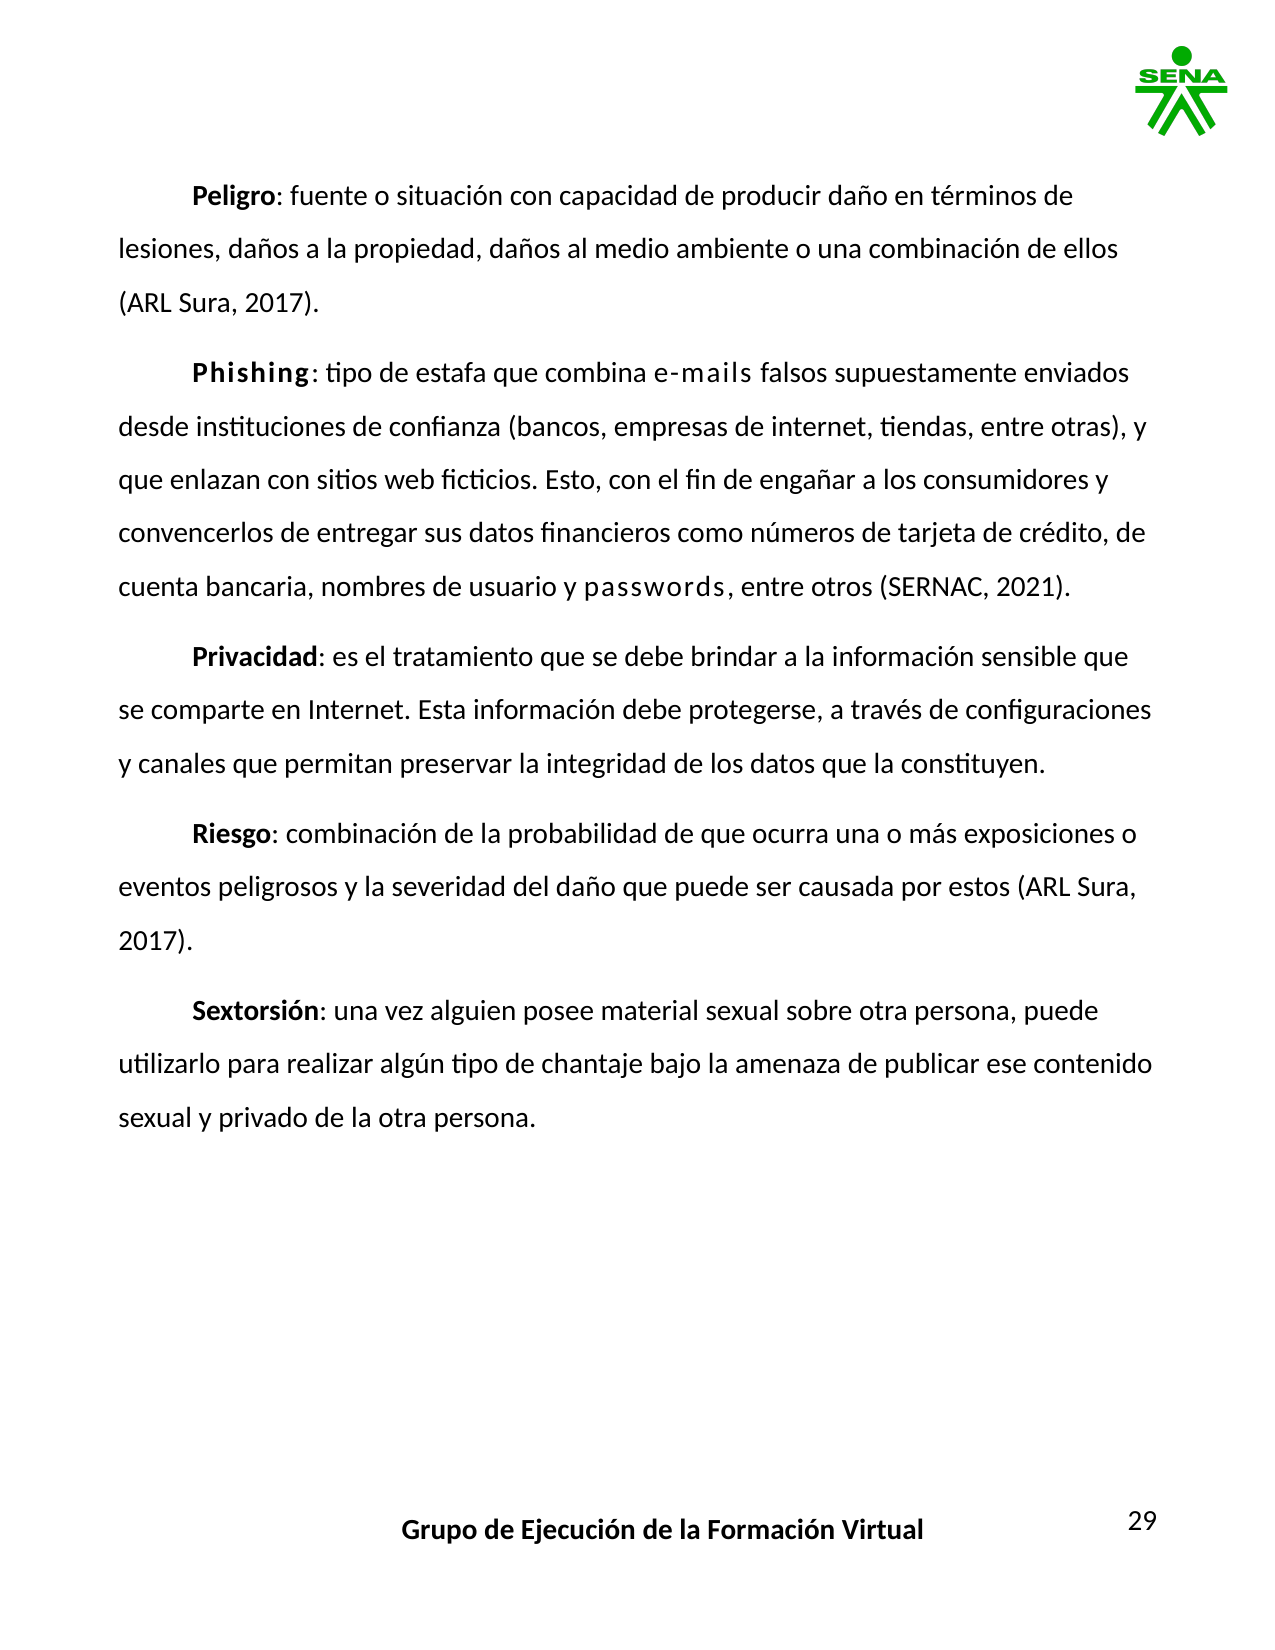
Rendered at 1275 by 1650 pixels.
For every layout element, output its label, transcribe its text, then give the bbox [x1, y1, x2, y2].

picture [1135, 46, 1228, 136]
text Peligro: fuente o situación con capacidad de producir daño en términos de lesiones, daños a la propiedad, daños al medio ambiente o una combinación de ellos (ARL Sura, 2017). [118, 177, 1157, 320]
text Sextorsión: una vez alguien posee material sexual sobre otra persona, puede utilizarlo para realizar algún tipo de chantaje bajo la amenaza de publicar ese contenido sexual y privado de la otra persona. [118, 992, 1157, 1134]
text Privacidad: es el tratamiento que se debe brindar a la información sensible que se comparte en Internet. Esta información debe protegerse, a través de configuraciones y canales que permitan preservar la integridad de los datos que la constituyen. [118, 638, 1157, 781]
text Phishing: tipo de estafa que combina e-mails falsos supuestamente enviados desde instituciones de confianza (bancos, empresas de internet, tiendas, entre otras), y que enlazan con sitios web ficticios. Esto, con el fin de engañar a los consumidores y convencerlos de entregar sus datos financieros como números de tarjeta de crédito, de cuenta bancaria, nombres de usuario y passwords, entre otros (SERNAC, 2021). [118, 354, 1157, 603]
text Riesgo: combinación de la probabilidad de que ocurra una o más exposiciones o eventos peligrosos y la severidad del daño que puede ser causada por estos (ARL Sura, 2017). [118, 815, 1157, 957]
